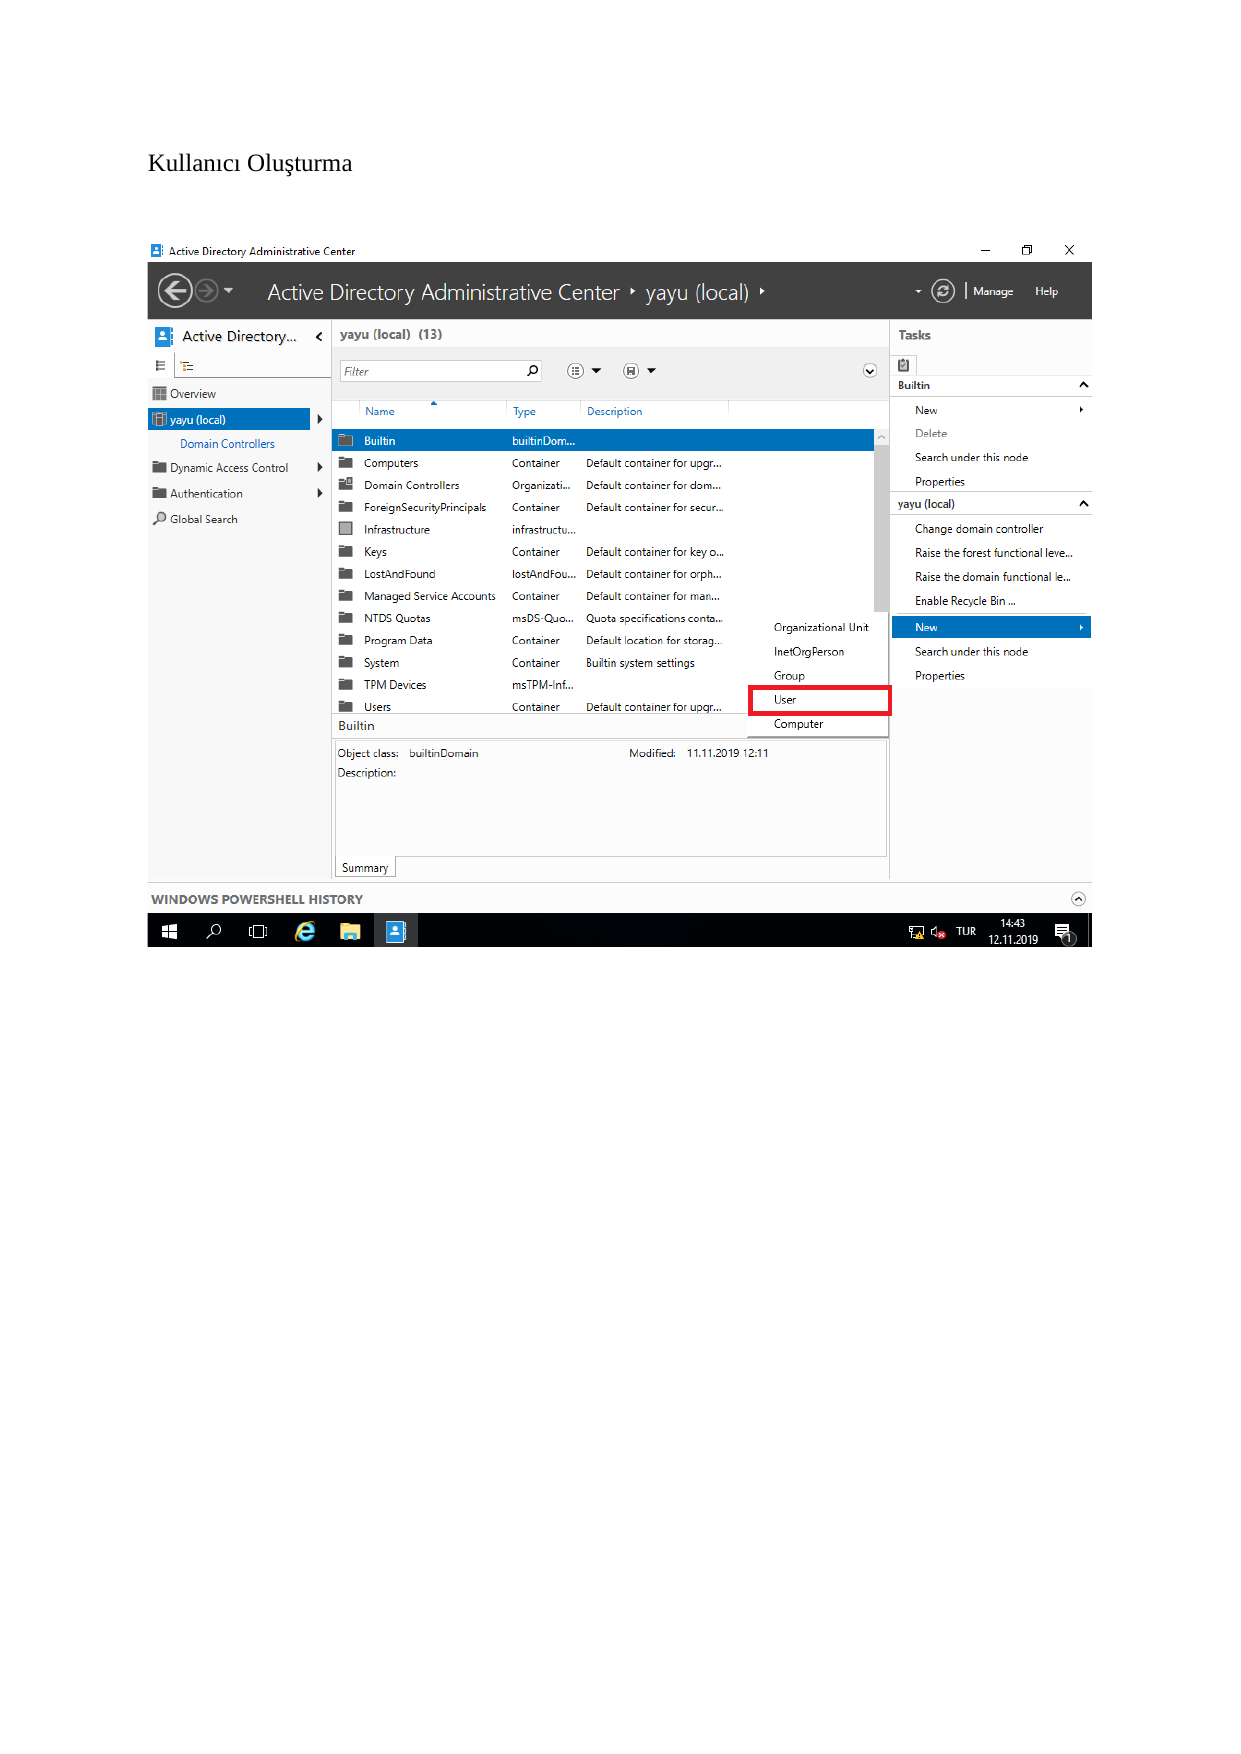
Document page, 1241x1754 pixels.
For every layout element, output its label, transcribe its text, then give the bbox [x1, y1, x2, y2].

text Kullanıcı Oluşturma [148, 148, 1093, 176]
picture [147, 243, 1092, 947]
